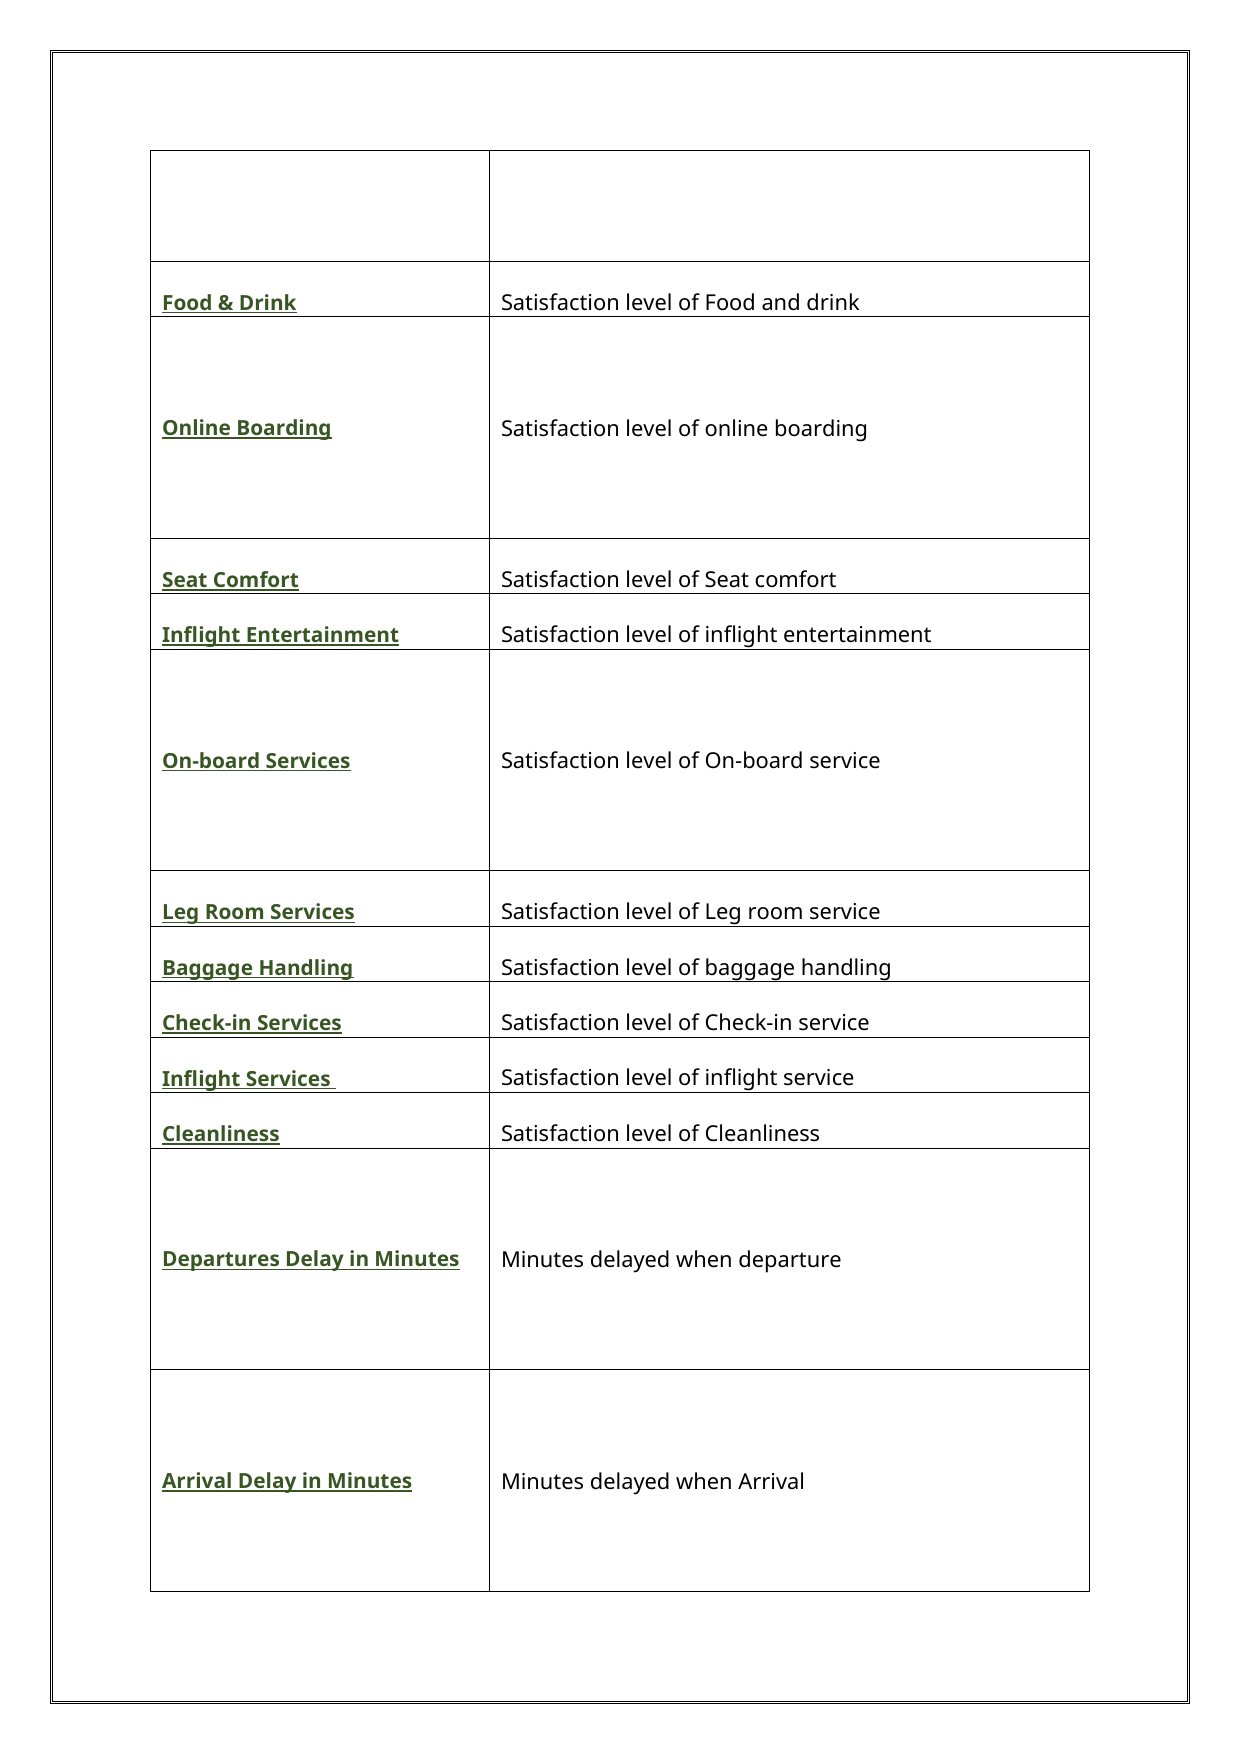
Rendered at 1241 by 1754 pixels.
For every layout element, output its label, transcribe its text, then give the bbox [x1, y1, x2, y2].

table_cell Satisfaction level of inflight entertainment [490, 594, 1089, 649]
table_cell Satisfaction level of Check-in service [490, 982, 1089, 1037]
table_cell Inflight Entertainment [151, 594, 489, 649]
table_cell Check-in Services [151, 982, 489, 1037]
table_cell Satisfaction level of Leg room service [490, 871, 1089, 926]
table_cell Online Boarding [151, 317, 489, 538]
table_cell Food & Drink [151, 262, 489, 316]
table_cell Satisfaction level of Cleanliness [490, 1093, 1089, 1147]
table_cell Baggage Handling [151, 927, 489, 981]
table_cell Satisfaction level of Seat comfort [490, 539, 1089, 593]
table_cell Satisfaction level of baggage handling [490, 927, 1089, 981]
table_cell Satisfaction level of inflight service [490, 1038, 1089, 1092]
table_cell Minutes delayed when Arrival [490, 1370, 1089, 1591]
table_cell Cleanliness [151, 1093, 489, 1147]
table_cell Satisfaction level of online boarding [490, 317, 1089, 538]
table_cell Arrival Delay in Minutes [151, 1370, 489, 1591]
table_cell On-board Services [151, 650, 489, 870]
table_cell Inflight Services [151, 1038, 489, 1092]
table_cell Departures Delay in Minutes [151, 1149, 489, 1369]
table_cell Minutes delayed when departure [490, 1149, 1089, 1369]
table_cell Satisfaction level of On-board service [490, 650, 1089, 870]
table_cell Satisfaction level of Food and drink [490, 262, 1089, 316]
table_cell Leg Room Services [151, 871, 489, 926]
table_cell Seat Comfort [151, 539, 489, 593]
